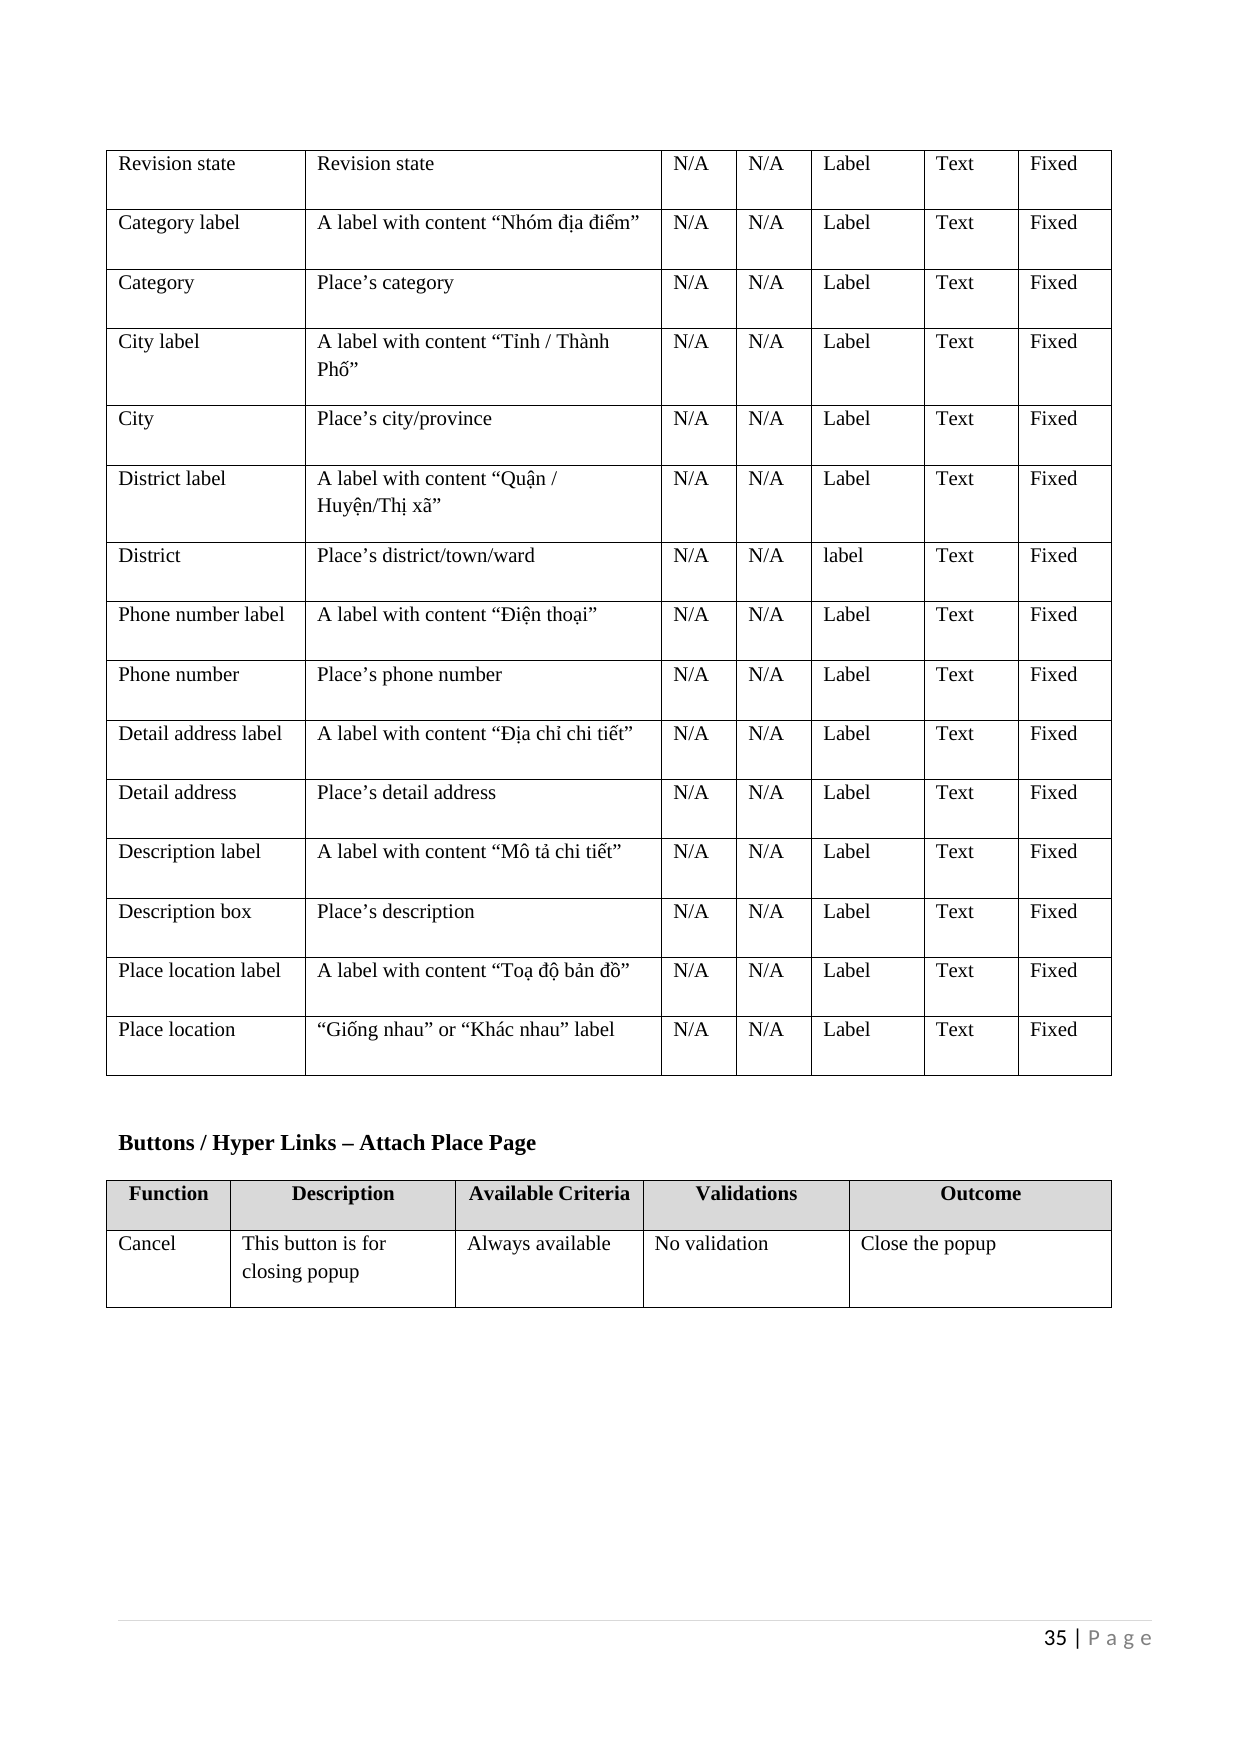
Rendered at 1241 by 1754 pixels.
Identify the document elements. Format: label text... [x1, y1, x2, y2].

table_cell Phone number [107, 661, 305, 720]
table_cell City [107, 406, 305, 464]
table_cell Fixed [1019, 899, 1111, 957]
table_cell N/A [737, 958, 811, 1016]
table_cell Fixed [1019, 406, 1111, 464]
table_cell Text [925, 329, 1018, 405]
table_cell District label [107, 466, 305, 542]
table_cell Fixed [1019, 329, 1111, 405]
table_cell Fixed [1019, 1017, 1111, 1075]
table_cell Fixed [1019, 543, 1111, 601]
table_cell Label [812, 1017, 924, 1075]
table_cell Label [812, 661, 924, 720]
table_cell N/A [662, 151, 736, 209]
table_cell N/A [737, 151, 811, 209]
table_cell Fixed [1019, 661, 1111, 720]
table_cell N/A [662, 270, 736, 328]
table_cell Place’s phone number [306, 661, 661, 720]
table_cell N/A [662, 543, 736, 601]
table_cell N/A [737, 721, 811, 779]
table_header Function [107, 1181, 230, 1230]
table_cell No validation [644, 1231, 849, 1307]
table_cell Place location [107, 1017, 305, 1075]
table_cell A label with content “Nhóm địa điểm” [306, 210, 661, 268]
table_cell N/A [737, 780, 811, 838]
table_cell Text [925, 958, 1018, 1016]
table_cell Text [925, 721, 1018, 779]
table_cell N/A [662, 721, 736, 779]
table_cell A label with content “Điện thoại” [306, 602, 661, 660]
table_cell Label [812, 839, 924, 897]
table_cell Label [812, 210, 924, 268]
table_cell Label [812, 780, 924, 838]
table_header Description [231, 1181, 455, 1230]
table_cell Revision state [107, 151, 305, 209]
table_cell Fixed [1019, 780, 1111, 838]
table_cell Label [812, 329, 924, 405]
table_cell Text [925, 602, 1018, 660]
table_header Outcome [850, 1181, 1111, 1230]
table_cell Close the popup [850, 1231, 1111, 1307]
table_cell Text [925, 543, 1018, 601]
table_cell label [812, 543, 924, 601]
table_cell N/A [662, 839, 736, 897]
table_cell Text [925, 210, 1018, 268]
table_cell Fixed [1019, 210, 1111, 268]
table_cell Label [812, 406, 924, 464]
table_cell Text [925, 899, 1018, 957]
table_cell N/A [662, 406, 736, 464]
table_cell Fixed [1019, 151, 1111, 209]
table_cell N/A [662, 661, 736, 720]
table_cell Description box [107, 899, 305, 957]
table_cell A label with content “Địa chỉ chi tiết” [306, 721, 661, 779]
table_cell A label with content “Mô tả chi tiết” [306, 839, 661, 897]
table_cell Place’s description [306, 899, 661, 957]
table_cell N/A [737, 1017, 811, 1075]
table_cell N/A [737, 661, 811, 720]
table_cell Category [107, 270, 305, 328]
table_cell Place’s district/town/ward [306, 543, 661, 601]
table_cell Text [925, 839, 1018, 897]
table_cell Fixed [1019, 958, 1111, 1016]
table_cell “Giống nhau” or “Khác nhau” label [306, 1017, 661, 1075]
table_cell N/A [662, 210, 736, 268]
table_cell Place’s city/province [306, 406, 661, 464]
table_cell N/A [737, 543, 811, 601]
table_cell N/A [737, 839, 811, 897]
table_cell Category label [107, 210, 305, 268]
table_cell N/A [662, 1017, 736, 1075]
table_cell A label with content “Toạ độ bản đồ” [306, 958, 661, 1016]
table_cell N/A [662, 602, 736, 660]
table_cell Place’s detail address [306, 780, 661, 838]
table_cell Label [812, 958, 924, 1016]
table_cell Fixed [1019, 270, 1111, 328]
table_cell N/A [662, 899, 736, 957]
table_cell Label [812, 466, 924, 542]
table_cell Label [812, 270, 924, 328]
table_cell N/A [662, 958, 736, 1016]
table_cell N/A [662, 780, 736, 838]
table_cell N/A [737, 270, 811, 328]
table_cell N/A [737, 602, 811, 660]
table_cell Label [812, 151, 924, 209]
table_cell Label [812, 721, 924, 779]
table_cell N/A [737, 210, 811, 268]
table_cell City label [107, 329, 305, 405]
table_cell Place’s category [306, 270, 661, 328]
table_cell Revision state [306, 151, 661, 209]
table_cell Fixed [1019, 839, 1111, 897]
table_header Available Criteria [456, 1181, 643, 1230]
table_cell N/A [737, 406, 811, 464]
table_cell Description label [107, 839, 305, 897]
table_cell A label with content “Tỉnh / Thành Phố” [306, 329, 661, 405]
text Buttons / Hyper Links – Attach Place Page [118, 1129, 1152, 1155]
table_cell This button is for closing popup [231, 1231, 455, 1307]
table_cell Fixed [1019, 466, 1111, 542]
table_cell Fixed [1019, 721, 1111, 779]
table_cell Detail address [107, 780, 305, 838]
table_cell District [107, 543, 305, 601]
table_cell N/A [662, 329, 736, 405]
table_cell N/A [737, 329, 811, 405]
table_cell Text [925, 466, 1018, 542]
table_cell Text [925, 661, 1018, 720]
table_cell Place location label [107, 958, 305, 1016]
table_cell Fixed [1019, 602, 1111, 660]
table_cell Always available [456, 1231, 643, 1307]
table_cell Phone number label [107, 602, 305, 660]
table_cell Text [925, 780, 1018, 838]
table_cell N/A [662, 466, 736, 542]
table_cell Text [925, 1017, 1018, 1075]
table_cell Text [925, 151, 1018, 209]
table_cell N/A [737, 899, 811, 957]
table_cell Label [812, 602, 924, 660]
table_cell N/A [737, 466, 811, 542]
table_cell Detail address label [107, 721, 305, 779]
table_cell Text [925, 270, 1018, 328]
table_cell A label with content “Quận / Huyện/Thị xã” [306, 466, 661, 542]
table_cell Label [812, 899, 924, 957]
table_cell Cancel [107, 1231, 230, 1307]
table_header Validations [644, 1181, 849, 1230]
table_cell Text [925, 406, 1018, 464]
